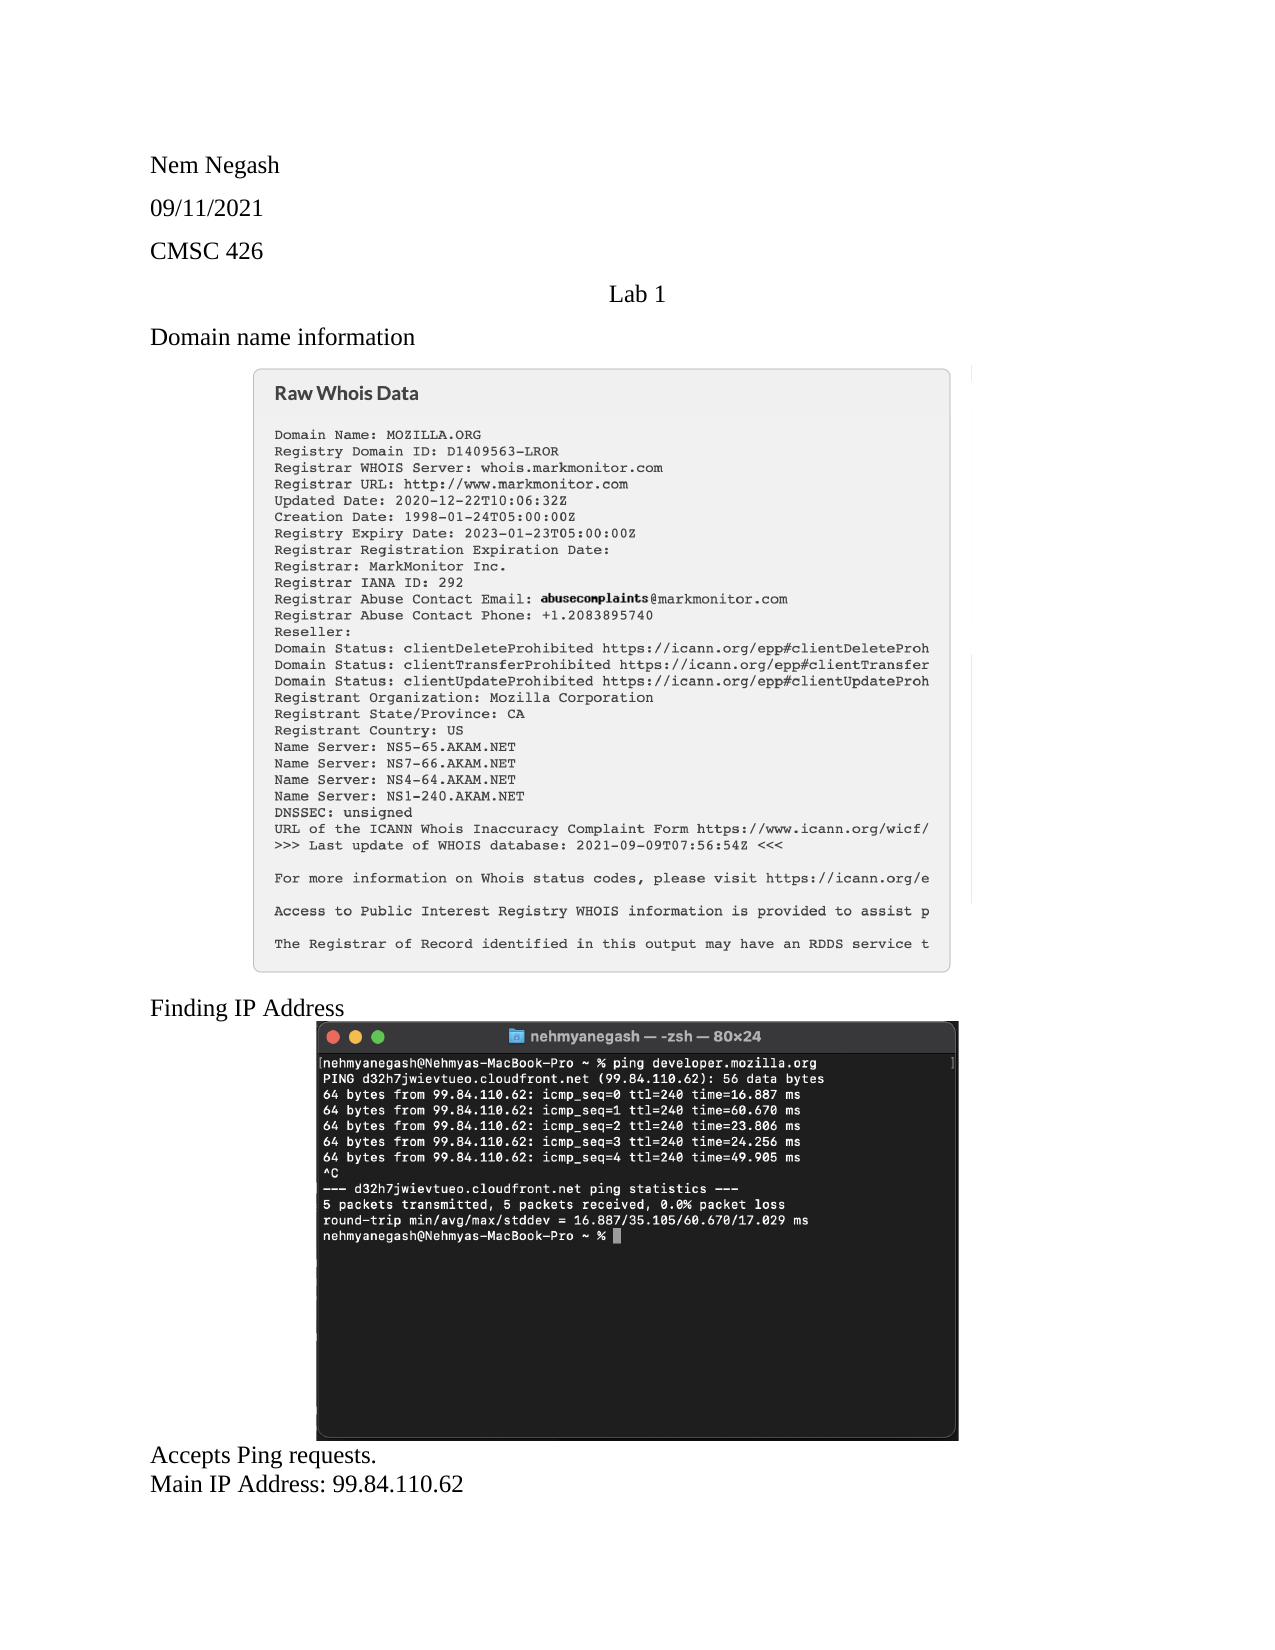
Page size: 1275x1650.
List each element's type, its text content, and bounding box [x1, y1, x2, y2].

text Main IP Address: 99.84.110.62 [150, 1469, 1125, 1498]
picture [316, 1021, 959, 1441]
text CMSC 426 [150, 236, 1125, 265]
text Accepts Ping requests. [150, 1440, 1125, 1469]
text Domain name information [150, 322, 1125, 351]
text 09/11/2021 [150, 193, 1125, 222]
text Finding IP Address [150, 993, 1125, 1022]
text Lab 1 [150, 279, 1125, 308]
picture [150, 365, 972, 993]
text Nem Negash [150, 150, 1125, 179]
